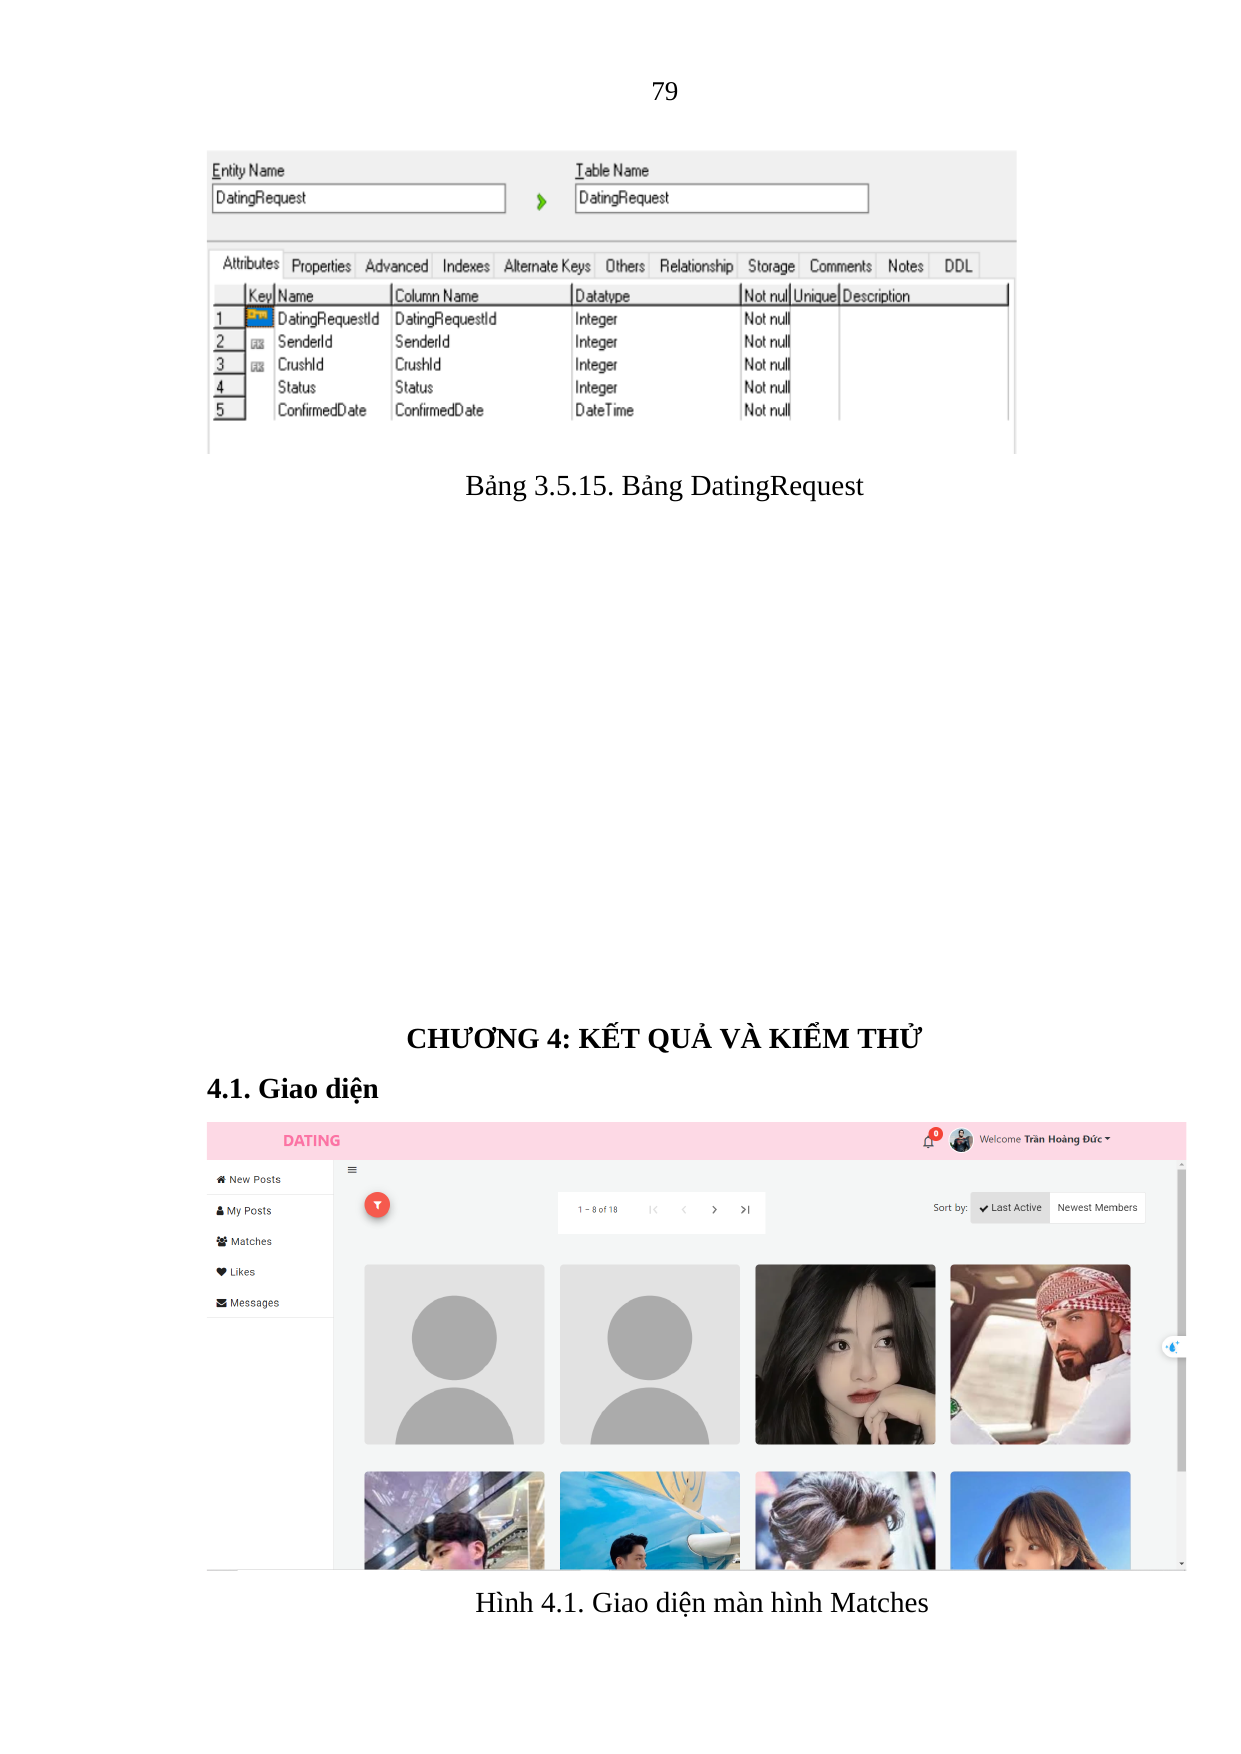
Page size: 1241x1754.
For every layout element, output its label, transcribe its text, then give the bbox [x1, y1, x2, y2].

picture [206, 1122, 1187, 1571]
picture [206, 147, 1017, 454]
text Bảng 3.5.15. Bảng DatingRequest [207, 468, 1122, 501]
subtitle CHƯƠNG 4: KẾT QUẢ VÀ KIỂM THỬ [207, 1021, 1122, 1055]
text Hình 4.1. Giao diện màn hình Matches [207, 1585, 1122, 1618]
subtitle 4.1. Giao diện [207, 1072, 1122, 1105]
